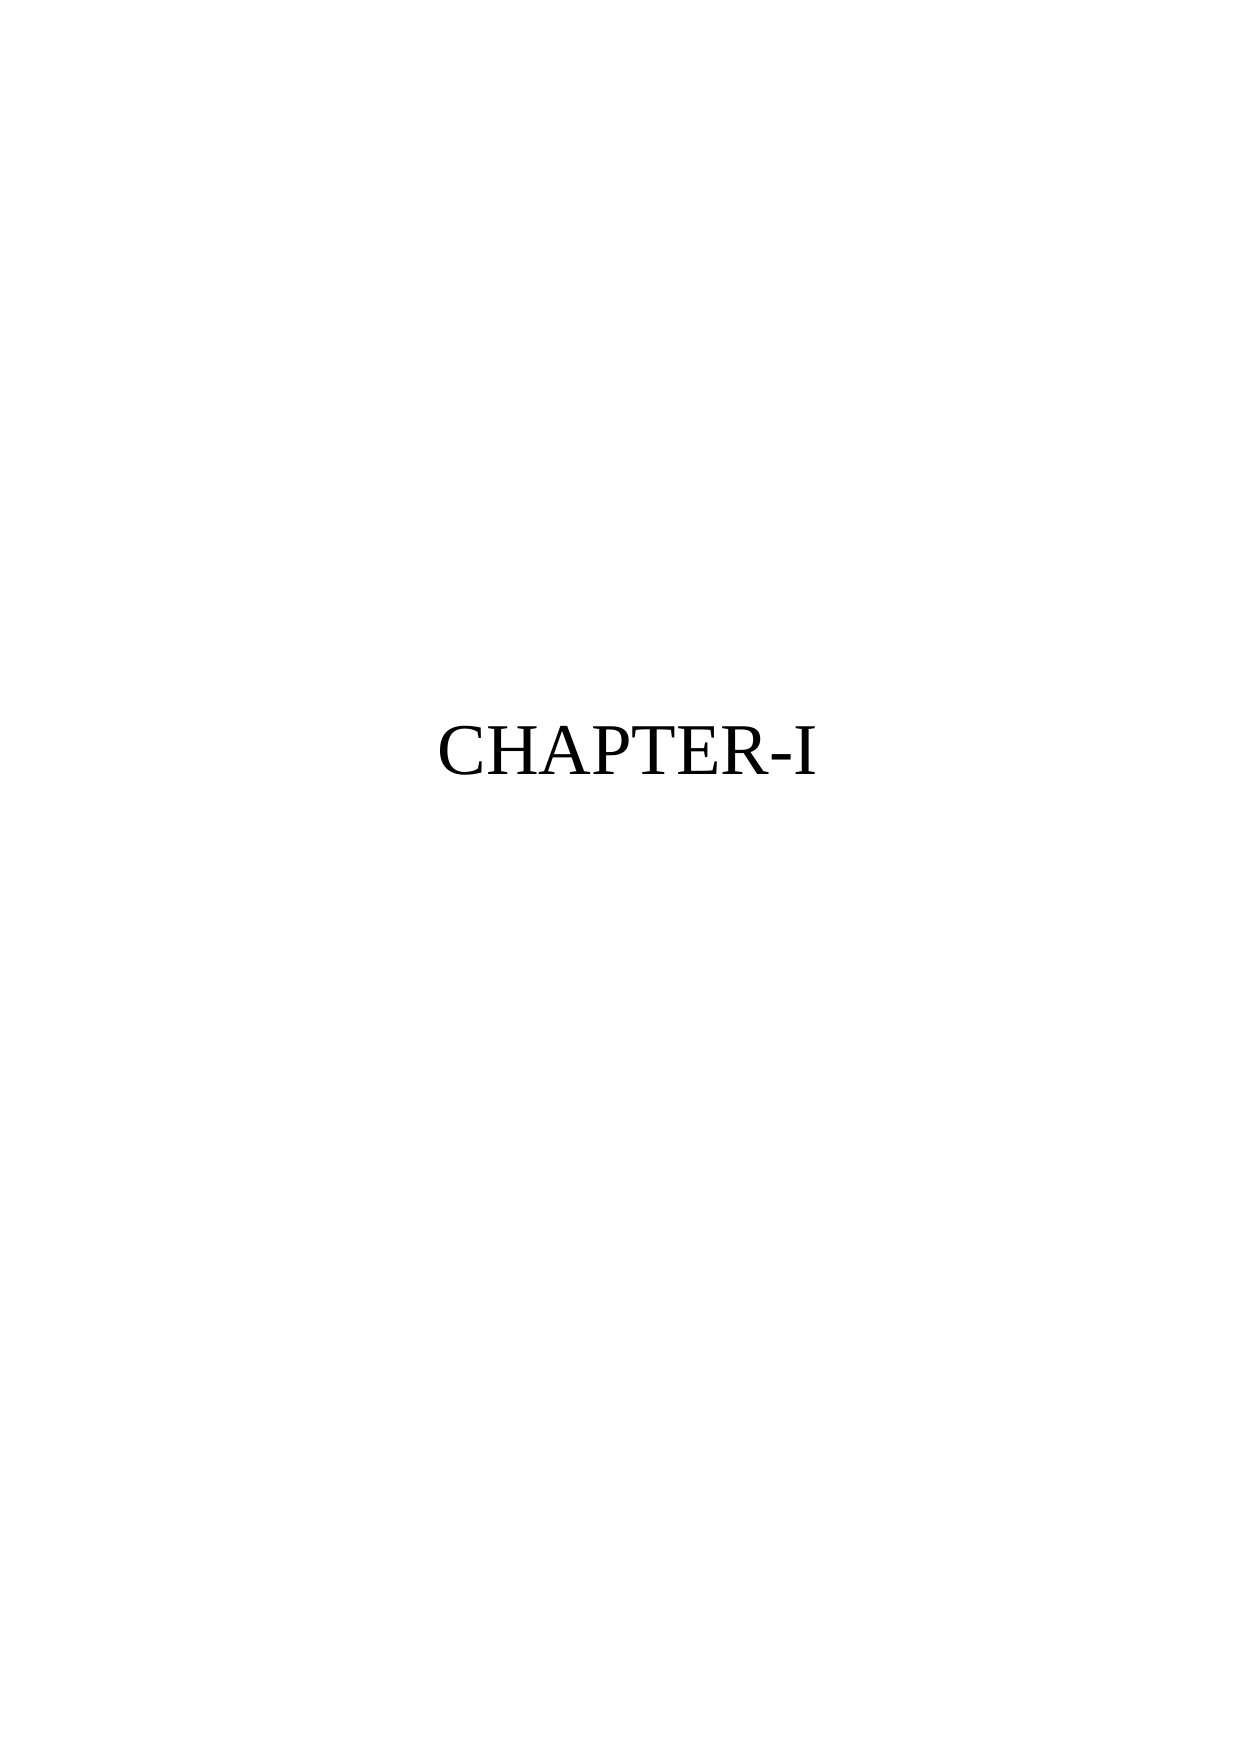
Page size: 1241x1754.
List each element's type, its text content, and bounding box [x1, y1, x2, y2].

subtitle CHAPTER-I [253, 706, 1002, 790]
